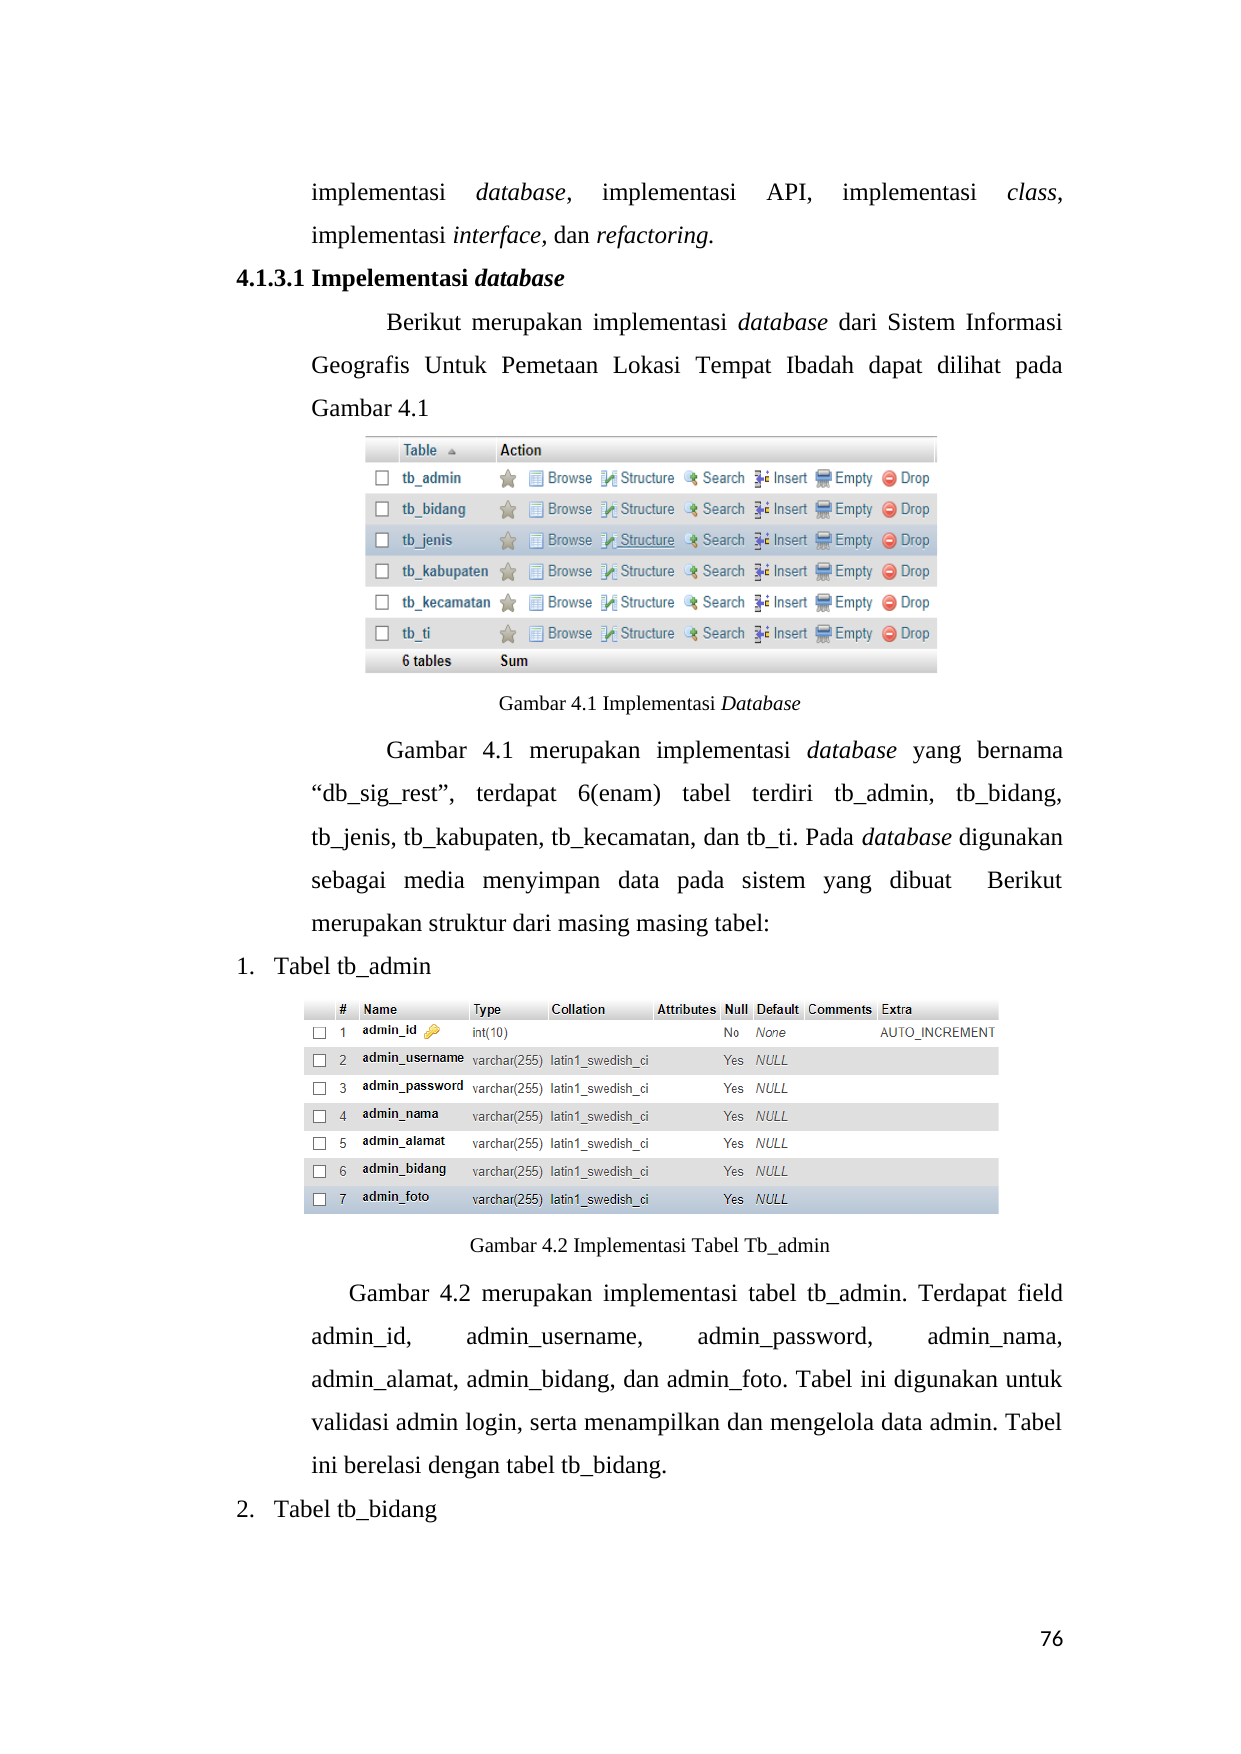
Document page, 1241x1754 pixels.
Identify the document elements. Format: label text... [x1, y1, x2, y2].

list Tabel tb_admin [236, 951, 1063, 980]
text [311, 177, 1063, 249]
text Gambar 4.1 merupakan implementasi database yang bernama “db_sig_rest”, terdapat 6(enam) tabel terdiri tb_admin, tb_bidang, tb_jenis, tb_kabupaten, tb_kecamatan, dan tb_ti. Pada database digunakan sebagai media menyimpan data pada sistem yang dibuat Berikut merupakan struktur dari masing masing tabel: [311, 735, 1063, 937]
picture [362, 436, 938, 677]
list Impelementasi database [236, 263, 1063, 292]
text Gambar 4.1 Implementasi Database [236, 691, 1063, 714]
picture [300, 994, 999, 1220]
text Gambar 4.2 Implementasi Tabel Tb_admin [236, 1233, 1063, 1257]
list Tabel tb_bidang [236, 1494, 1063, 1522]
text Gambar 4.2 merupakan implementasi tabel tb_admin. Terdapat field admin_id, admin_username, admin_password, admin_nama, admin_alamat, admin_bidang, dan admin_foto. Tabel ini digunakan untuk validasi admin login, serta menampilkan dan mengelola data admin. Tabel ini berelasi dengan tabel tb_bidang. [311, 1278, 1063, 1479]
text Berikut merupakan implementasi database dari Sistem Informasi Geografis Untuk Pemetaan Lokasi Tempat Ibadah dapat dilihat pada Gambar 4.1 [311, 307, 1063, 422]
